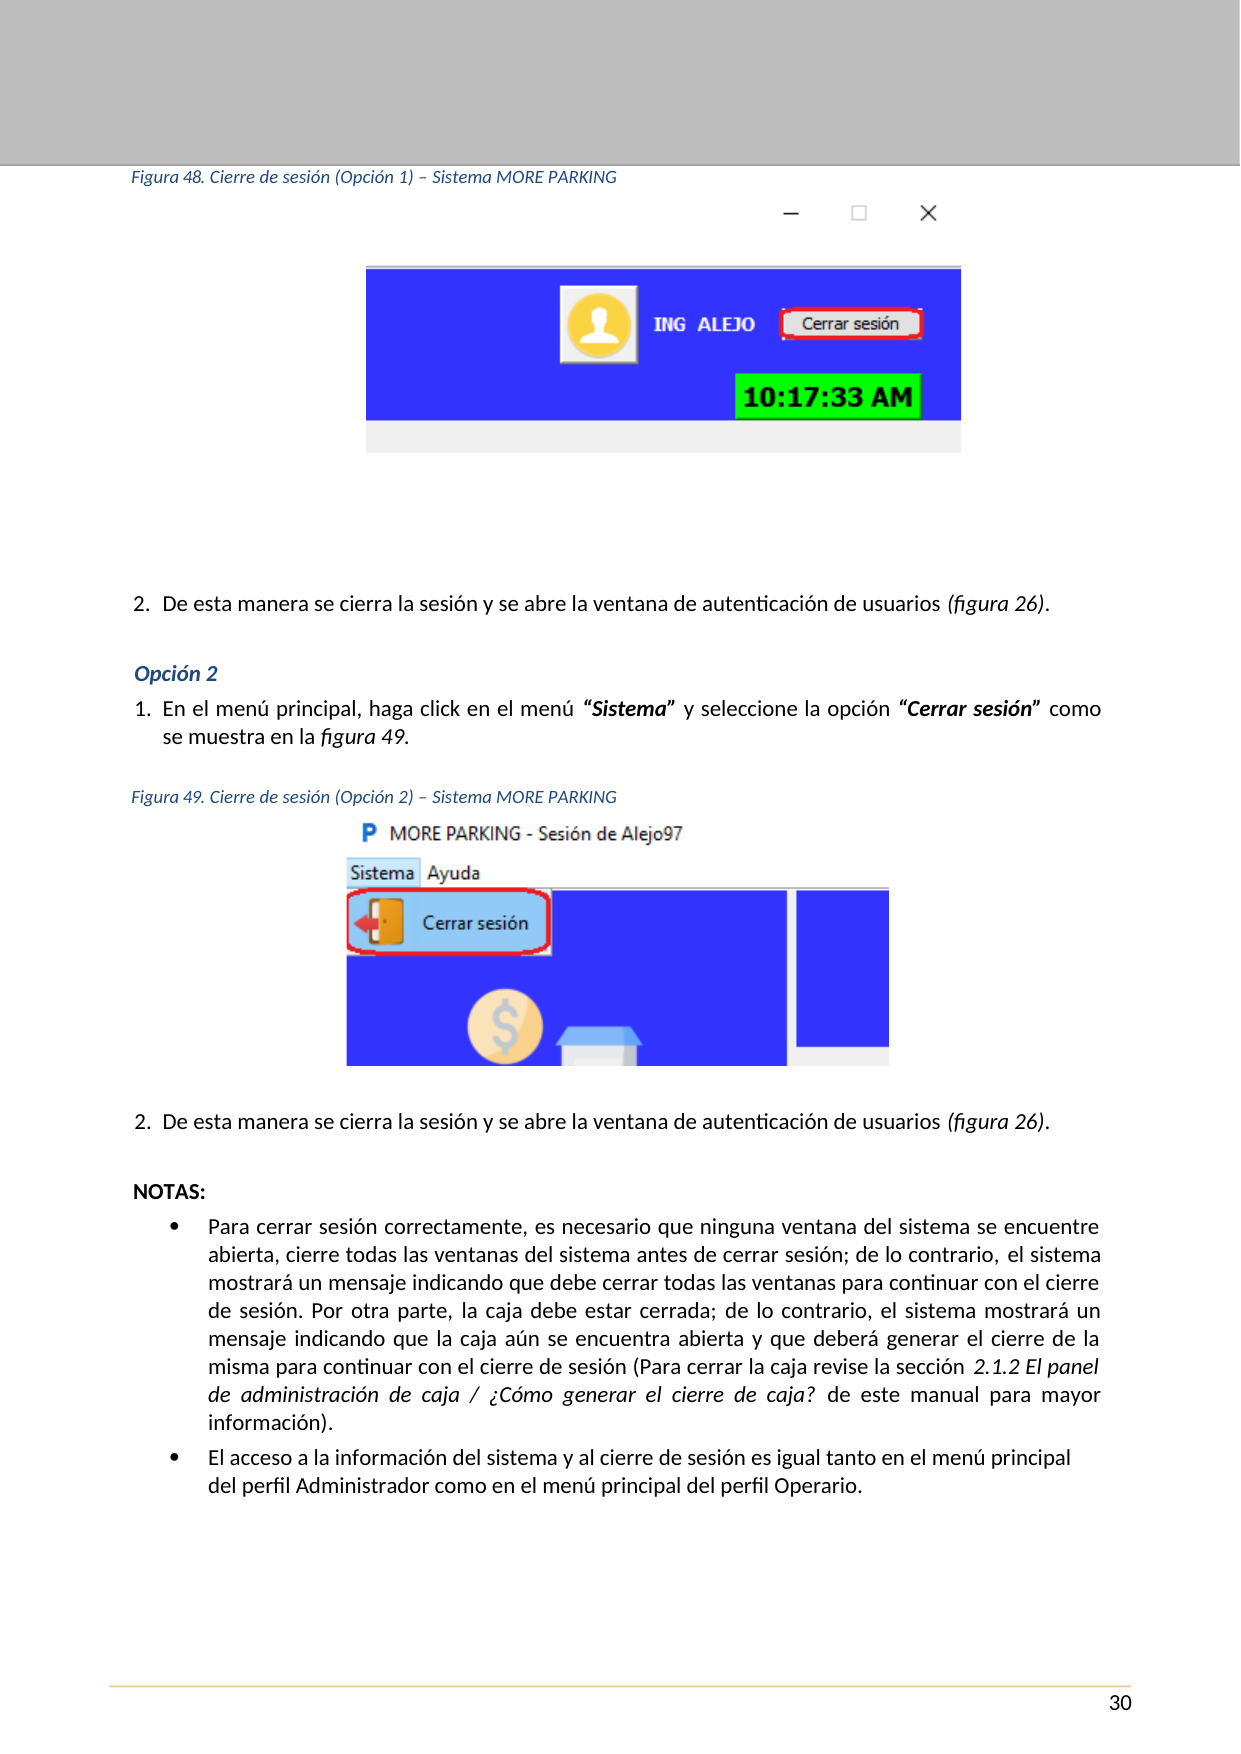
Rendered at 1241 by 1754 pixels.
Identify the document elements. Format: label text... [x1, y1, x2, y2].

list Para cerrar sesión correctamente, es necesario que ninguna ventana del sistema se encuentre abierta, cierre todas las ventanas del sistema antes de cerrar sesión; de lo contrario, el sistema mostrará un mensaje indicando que debe cerrar todas las ventanas para continuar con el cierre de sesión. Por otra parte, la caja debe estar cerrada; de lo contrario, el sistema mostrará un mensaje indicando que la caja aún se encuentra abierta y que deberá generar el cierre de la misma para continuar con el cierre de sesión (Para cerrar la caja revise la sección 2.1.2 El panel de administración de caja / ¿Cómo generar el cierre de caja? de este manual para mayor información). [170, 1212, 1101, 1436]
list El acceso a la información del sistema y al cierre de sesión es igual tanto en el menú principal del perfil Administrador como en el menú principal del perfil Operario. [170, 1443, 1101, 1499]
list Figura 49. Cierre de sesión (Opción 2) – Sistema MORE PARKING [131, 785, 1101, 808]
text NOTAS: [133, 1177, 1101, 1205]
picture [364, 195, 961, 451]
list Figura 48. Cierre de sesión (Opción 1) – Sistema MORE PARKING [131, 165, 1101, 188]
list De esta manera se cierra la sesión y se abre la ventana de autenticación de usuarios (figura 26). [134, 1107, 1101, 1136]
list Opción 2 [134, 659, 1101, 687]
list De esta manera se cierra la sesión y se abre la ventana de autenticación de usuarios (figura 26). [133, 589, 1101, 617]
list En el menú principal, haga click en el menú “Sistema” y seleccione la opción “Cerrar sesión” como se muestra en la figura 49. [134, 694, 1101, 750]
picture [346, 814, 889, 1066]
